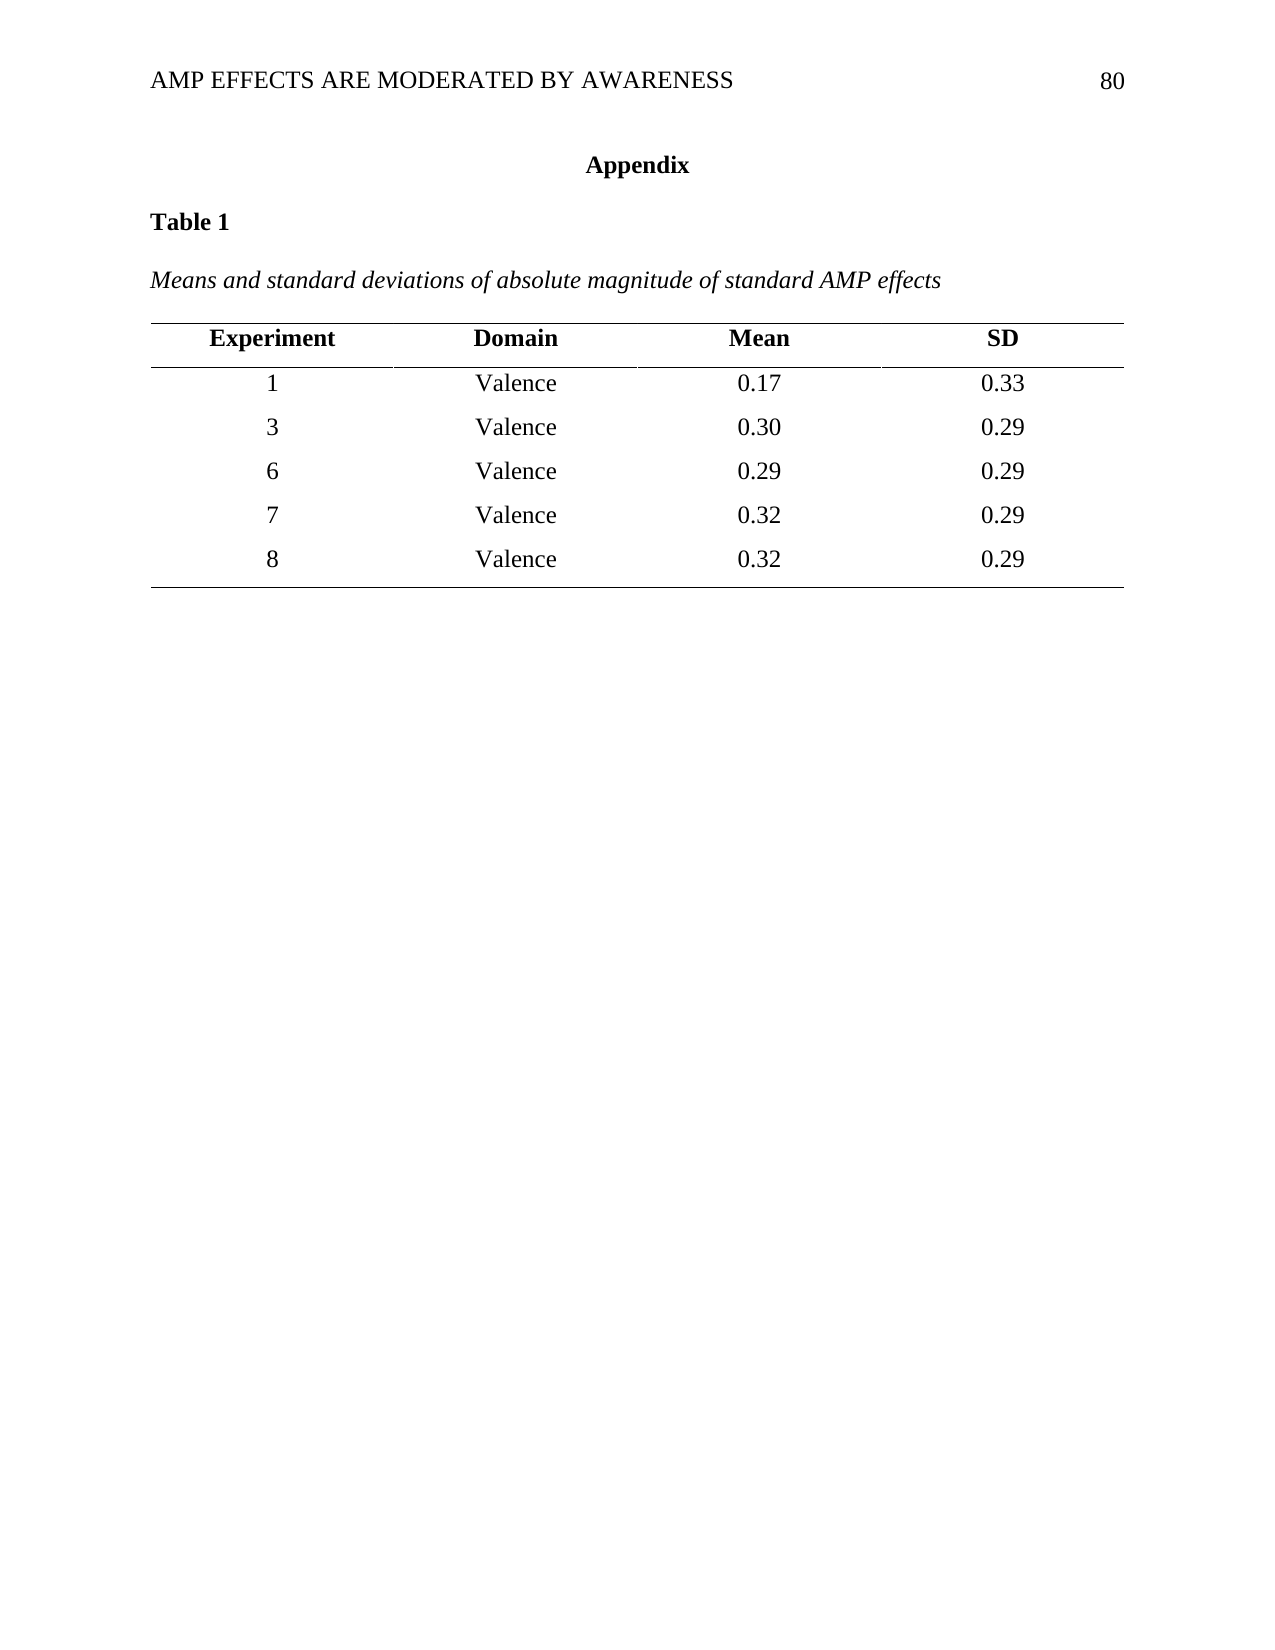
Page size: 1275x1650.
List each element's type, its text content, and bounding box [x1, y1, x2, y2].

table_cell 1 [151, 368, 393, 411]
text Table 1 [150, 207, 1125, 236]
table_cell 3 [151, 412, 393, 455]
table_cell 0.29 [882, 544, 1124, 587]
text Means and standard deviations of absolute magnitude of standard AMP effects [150, 265, 1125, 294]
table_header Domain [394, 324, 637, 367]
table_cell Valence [394, 456, 637, 499]
table_cell 0.32 [638, 500, 881, 543]
table_cell Valence [394, 500, 637, 543]
table_header Experiment [151, 324, 393, 367]
table_header Mean [638, 324, 881, 367]
table_cell 0.29 [882, 412, 1124, 455]
table_cell Valence [394, 368, 637, 411]
table_cell 8 [151, 544, 393, 587]
table_header SD [882, 324, 1124, 367]
table_cell 0.33 [882, 368, 1124, 411]
table_cell 0.30 [638, 412, 881, 455]
table_cell Valence [394, 412, 637, 455]
table_cell 0.32 [638, 544, 881, 587]
table_cell 6 [151, 456, 393, 499]
table_cell 0.17 [638, 368, 881, 411]
table_cell 7 [151, 500, 393, 543]
text Appendix [150, 150, 1125, 179]
table_cell 0.29 [882, 456, 1124, 499]
table_cell 0.29 [882, 500, 1124, 543]
table_cell 0.29 [638, 456, 881, 499]
table_cell Valence [394, 544, 637, 587]
